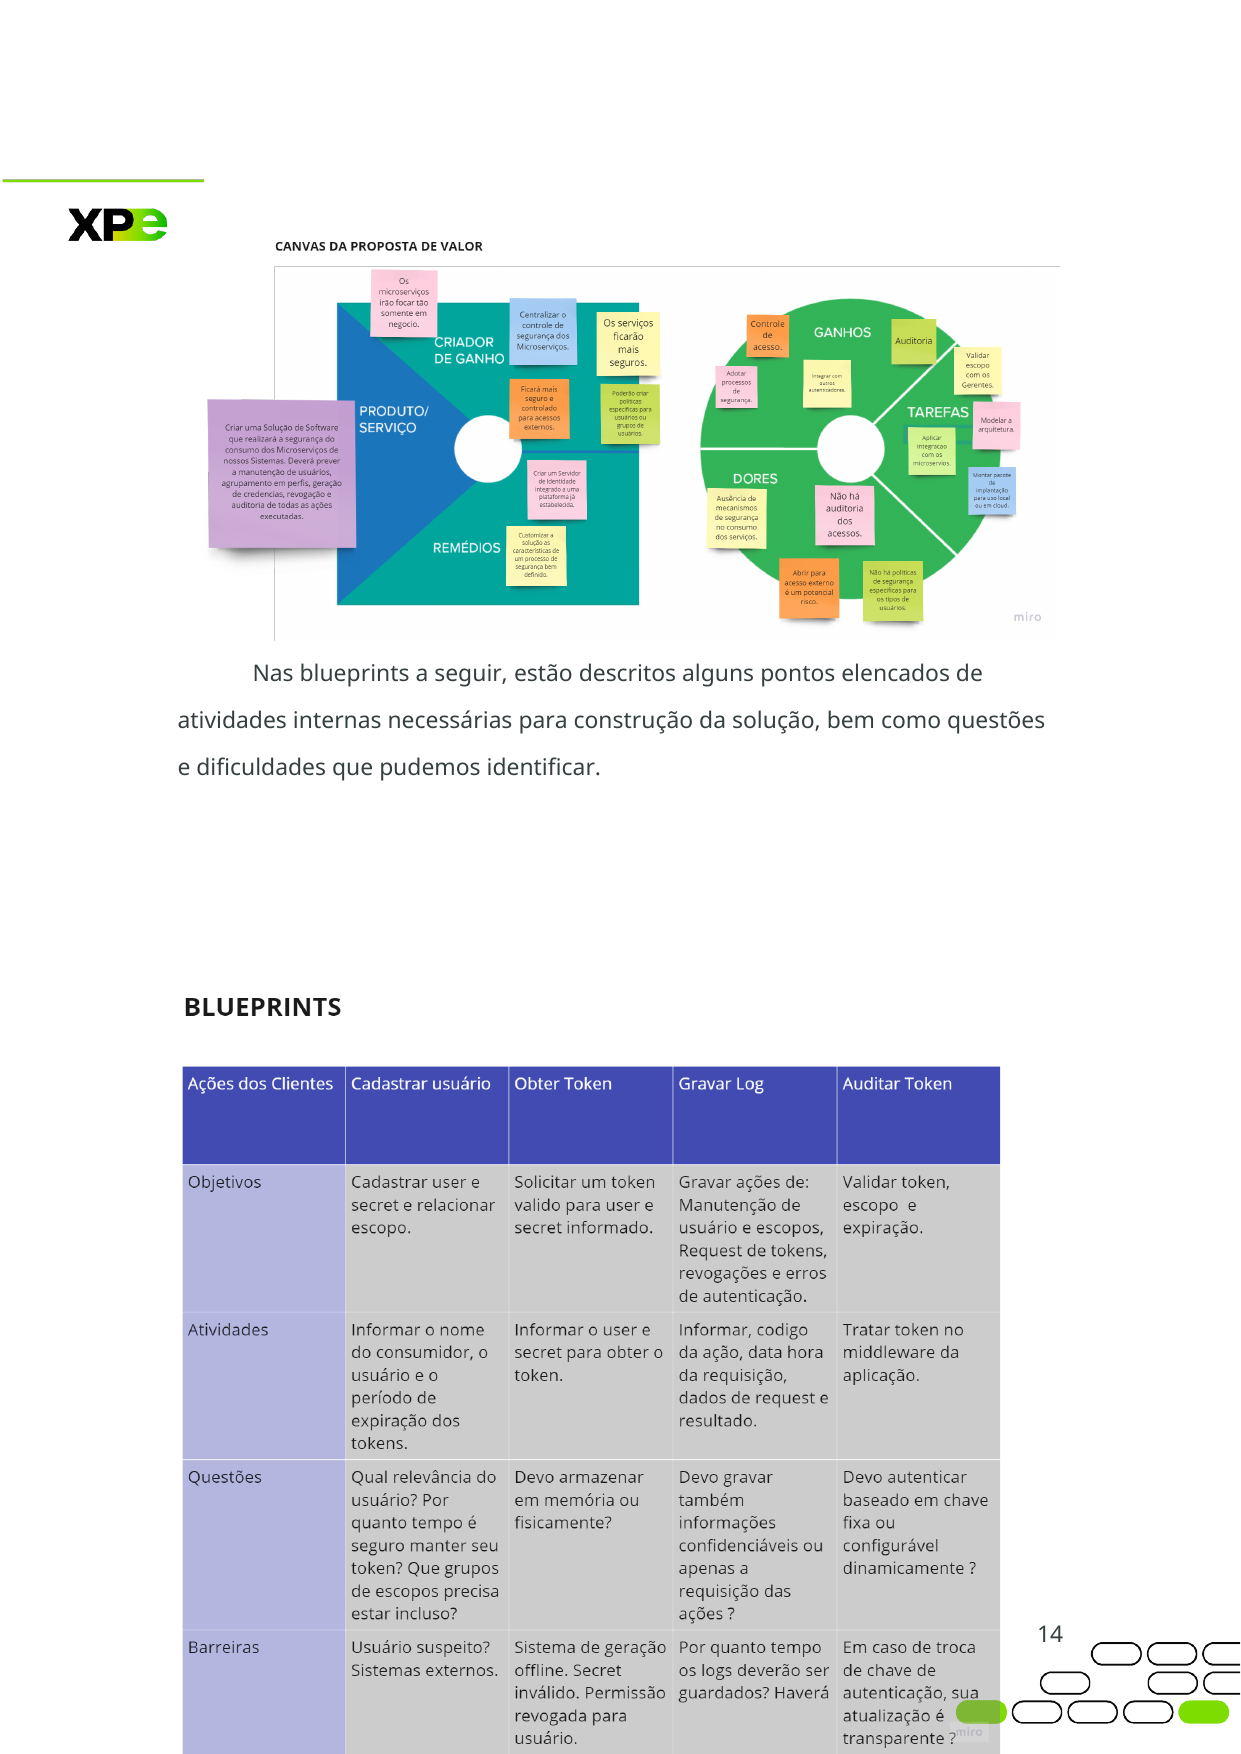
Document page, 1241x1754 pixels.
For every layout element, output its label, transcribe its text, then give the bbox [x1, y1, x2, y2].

picture [203, 237, 1061, 641]
picture [182, 988, 1241, 1754]
picture [2, 176, 205, 273]
